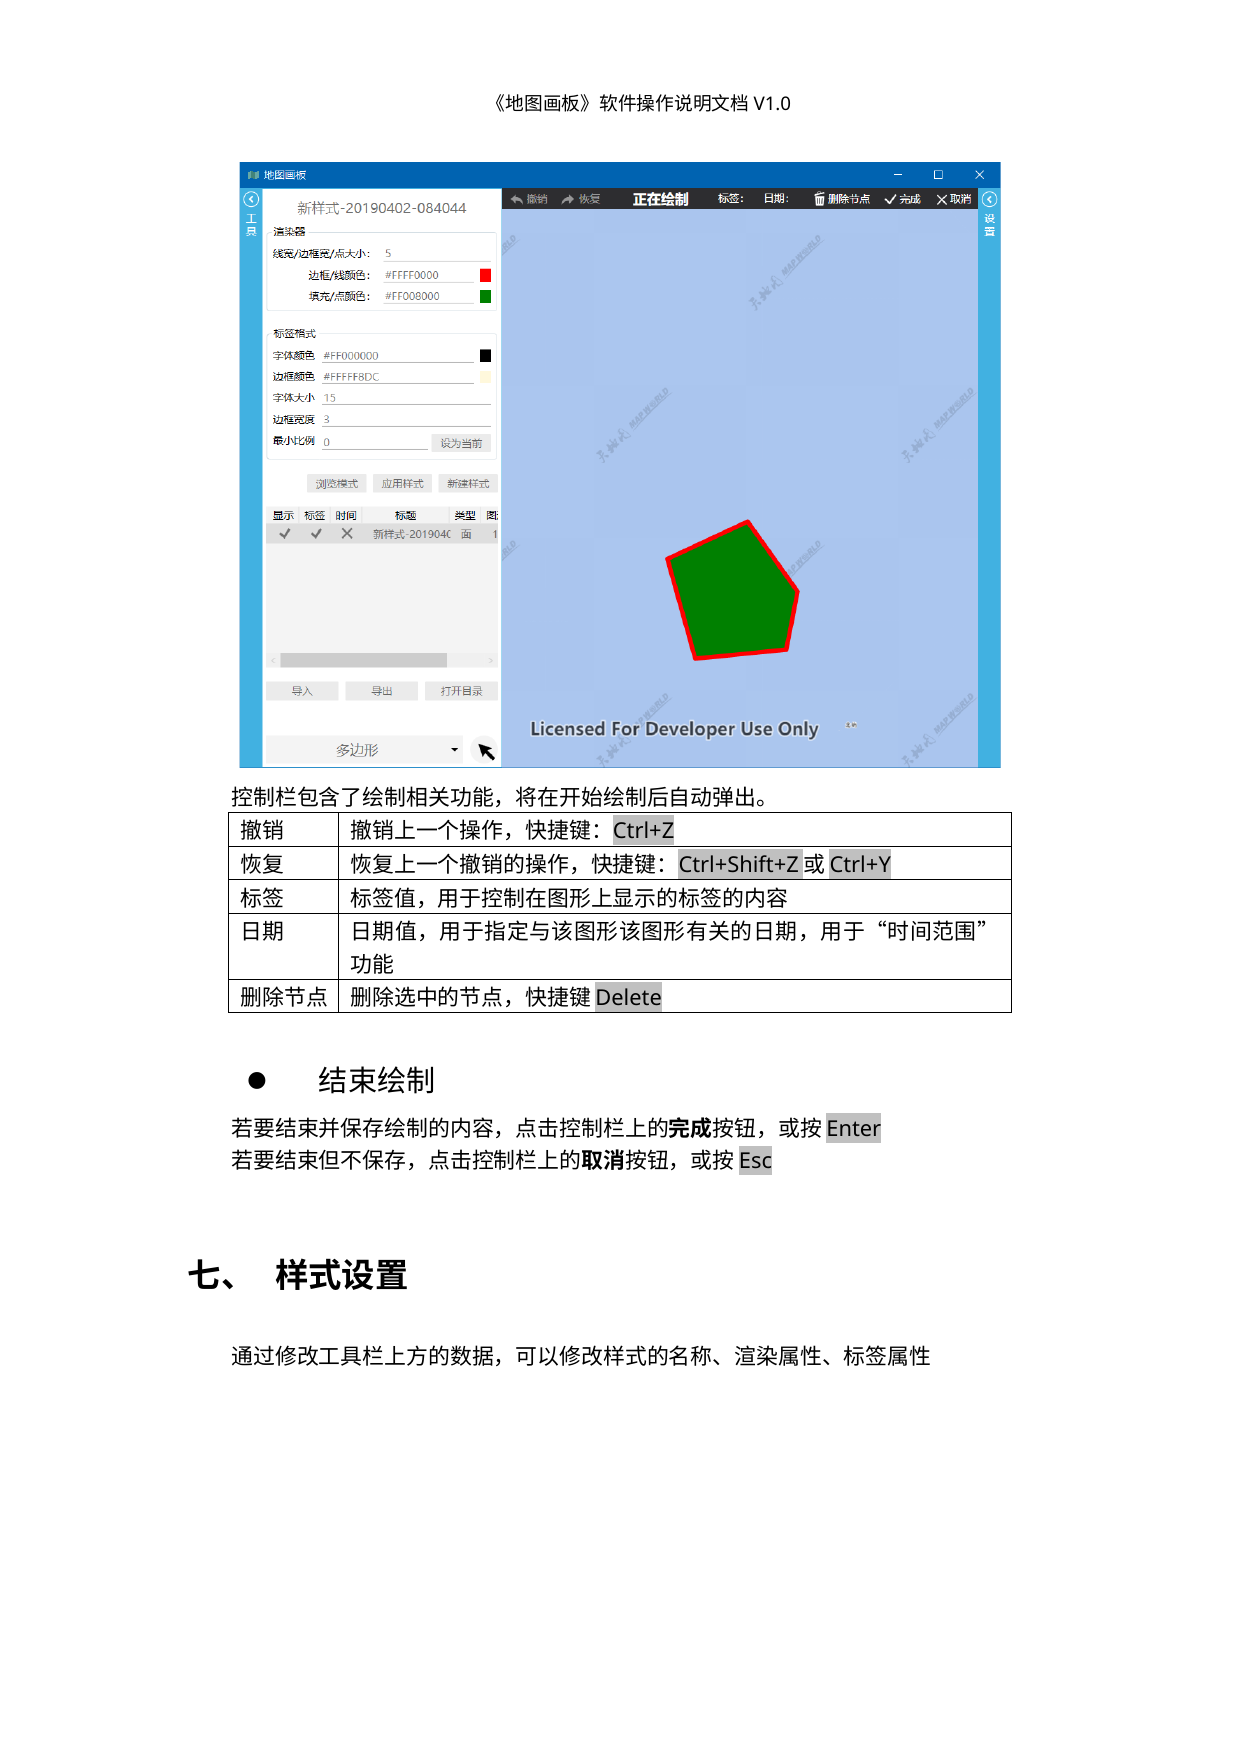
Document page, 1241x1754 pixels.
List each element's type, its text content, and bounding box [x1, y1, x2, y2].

text 若要结束并保存绘制的内容，点击控制栏上的完成按钮，或按Enter [187, 1111, 1053, 1143]
table_cell 标签 [229, 880, 338, 913]
picture [239, 162, 1001, 768]
table_cell 标签值，用于控制在图形上显示的标签的内容 [339, 880, 1011, 913]
text 控制栏包含了绘制相关功能，将在开始绘制后自动弹出。 [187, 779, 1053, 812]
table_header 撤销上一个操作，快捷键：Ctrl+Z [339, 813, 1011, 846]
text 结束绘制 [187, 1046, 1053, 1111]
text 通过修改工具栏上方的数据，可以修改样式的名称、渲染属性、标签属性 [187, 1338, 1053, 1371]
table_cell 恢复 [229, 847, 338, 879]
table_cell 恢复上一个撤销的操作，快捷键：Ctrl+Shift+Z或Ctrl+Y [339, 847, 1011, 879]
table_cell 删除选中的节点，快捷键Delete [339, 980, 1011, 1012]
table_cell 日期 [229, 914, 338, 979]
table_cell 日期值，用于指定与该图形该图形有关的日期，用于“时间范围”功能 [339, 914, 1011, 979]
table_header 撤销 [229, 813, 338, 846]
text 样式设置 [187, 1241, 1053, 1306]
text 若要结束但不保存，点击控制栏上的取消按钮，或按Esc [187, 1143, 1053, 1176]
table_cell 删除节点 [229, 980, 338, 1012]
